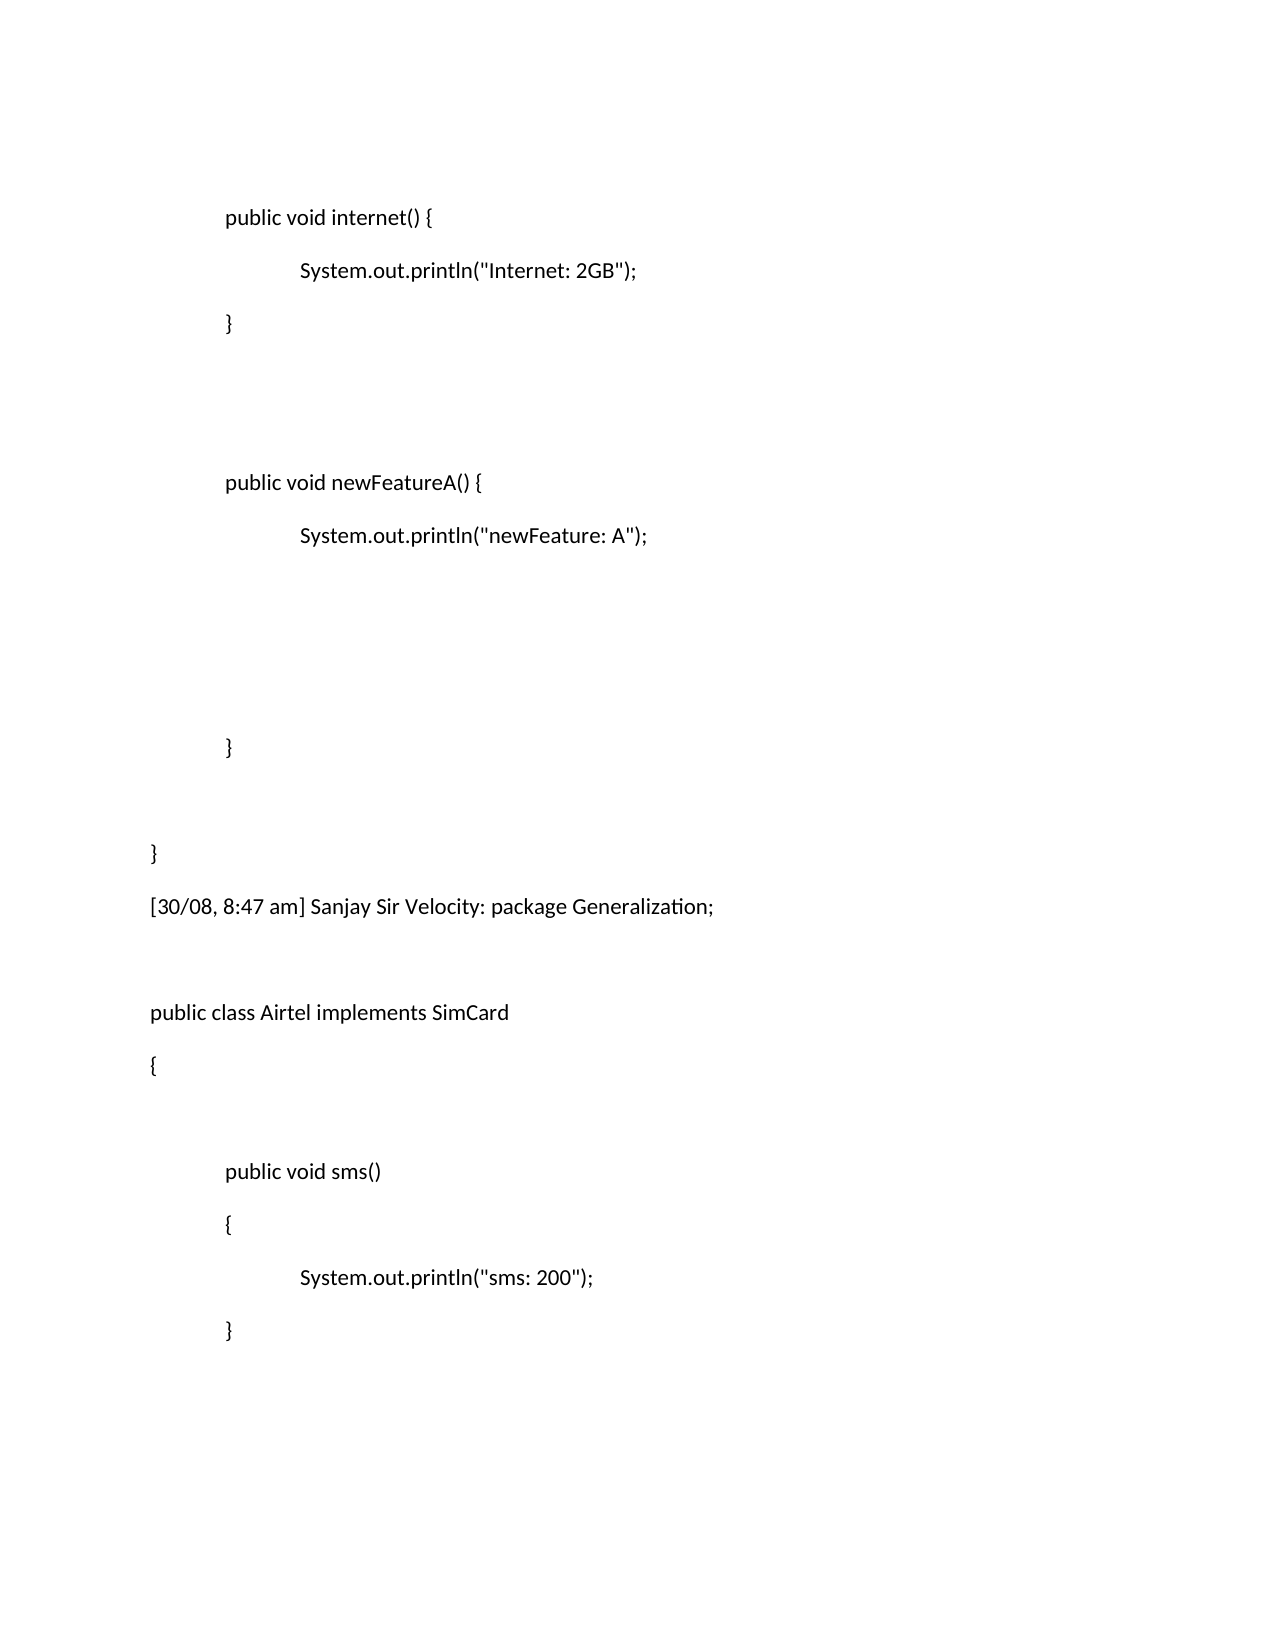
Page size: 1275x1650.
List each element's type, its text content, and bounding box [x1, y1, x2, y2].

text } [150, 1316, 1125, 1344]
text System.out.println("newFeature: A"); [150, 521, 1125, 549]
text } [150, 309, 1125, 337]
text public void newFeatureA() { [150, 468, 1125, 496]
text } [150, 733, 1125, 761]
text public void internet() { [150, 203, 1125, 231]
text } [150, 839, 1125, 867]
text public class Airtel implements SimCard [150, 998, 1125, 1026]
text System.out.println("Internet: 2GB"); [150, 256, 1125, 284]
text { [150, 1051, 1125, 1079]
text { [150, 1210, 1125, 1238]
text public void sms() [150, 1157, 1125, 1185]
text System.out.println("sms: 200"); [150, 1263, 1125, 1291]
text [30/08, 8:47 am] Sanjay Sir Velocity: package Generalization; [150, 892, 1125, 920]
